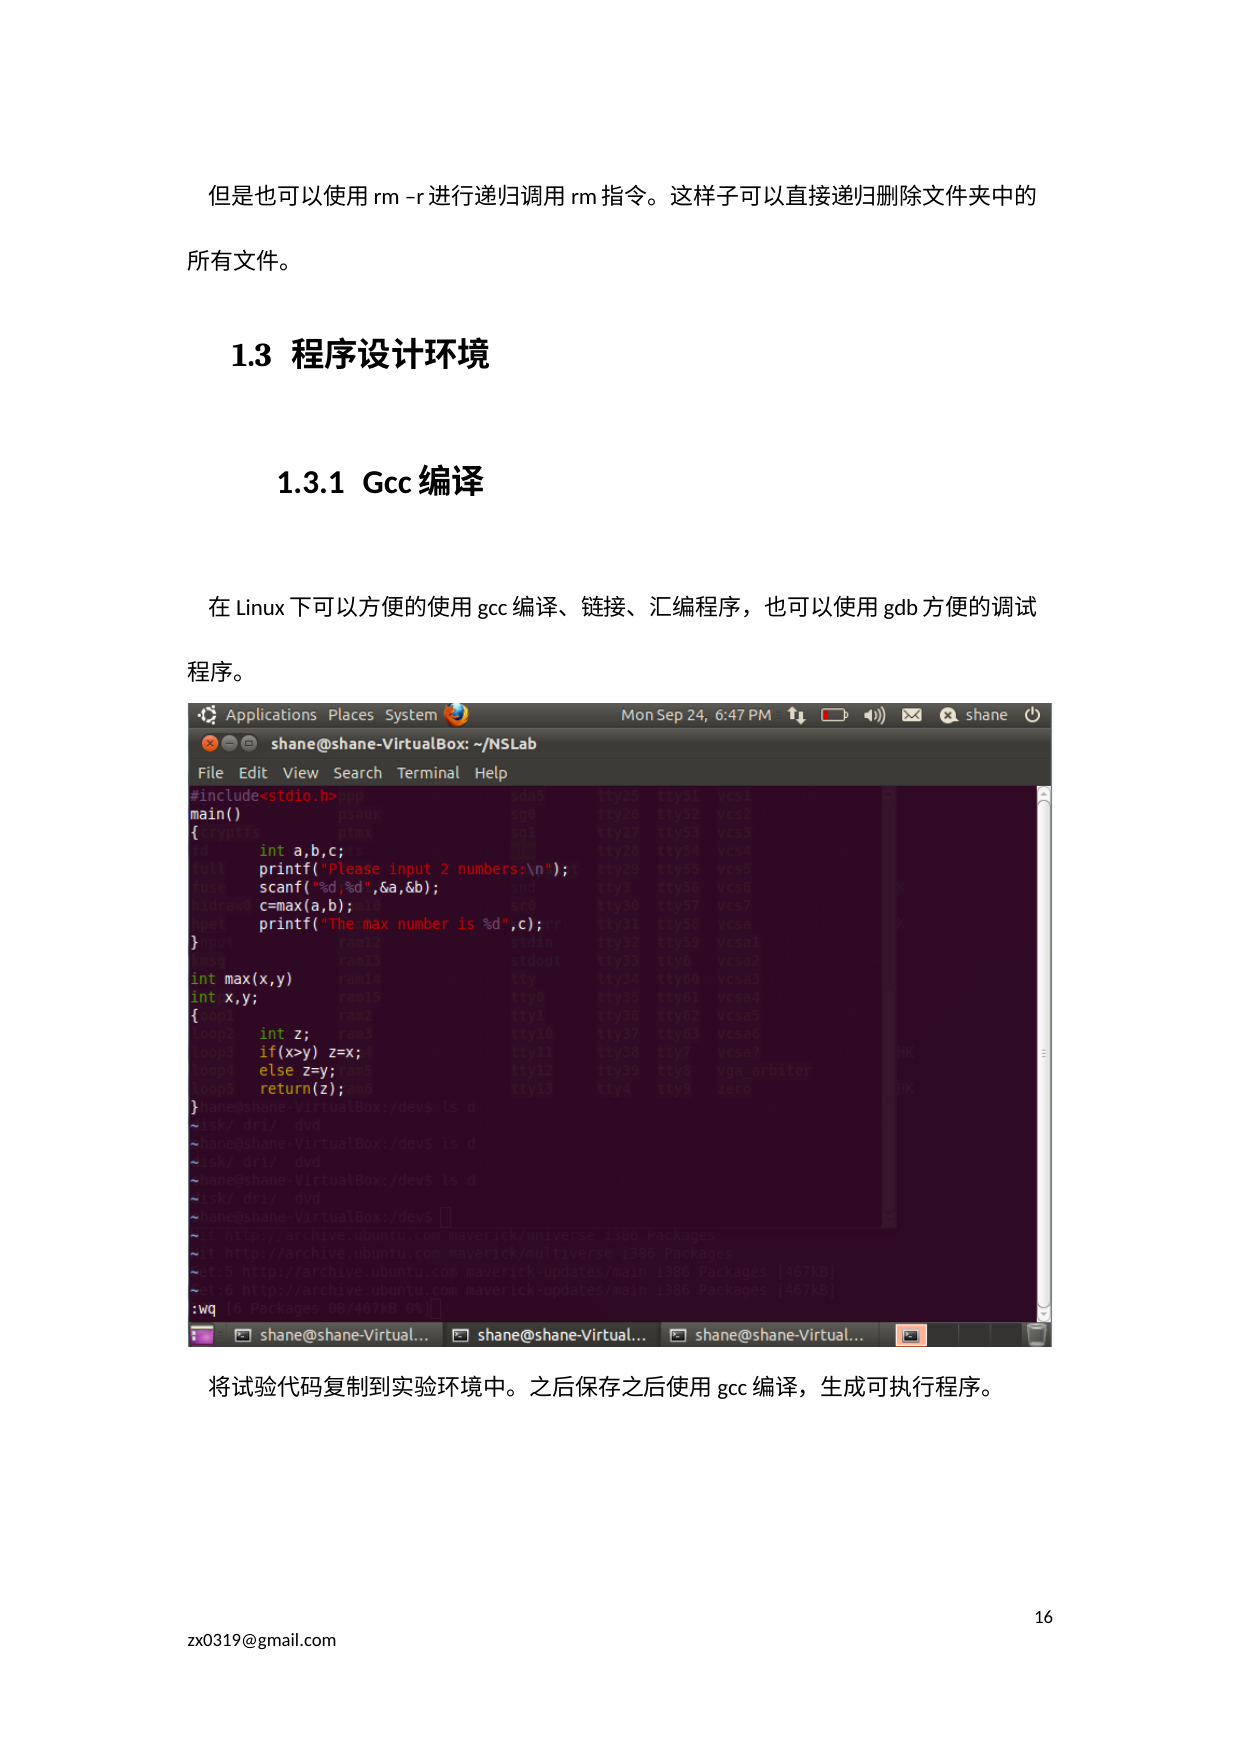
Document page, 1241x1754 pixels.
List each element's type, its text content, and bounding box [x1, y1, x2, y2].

text 在Linux下可以方便的使用gcc编译、链接、汇编程序，也可以使用gdb方便的调试程序。 [187, 573, 1053, 703]
text 但是也可以使用rm –r进行递归调用rm指令。这样子可以直接递归删除文件夹中的所有文件。 [187, 162, 1053, 292]
picture [187, 703, 1053, 1347]
subtitle Gcc编译 [276, 446, 1053, 511]
subtitle 程序设计环境 [232, 319, 1053, 384]
text 将试验代码复制到实验环境中。之后保存之后使用gcc编译，生成可执行程序。 [187, 1353, 1053, 1418]
